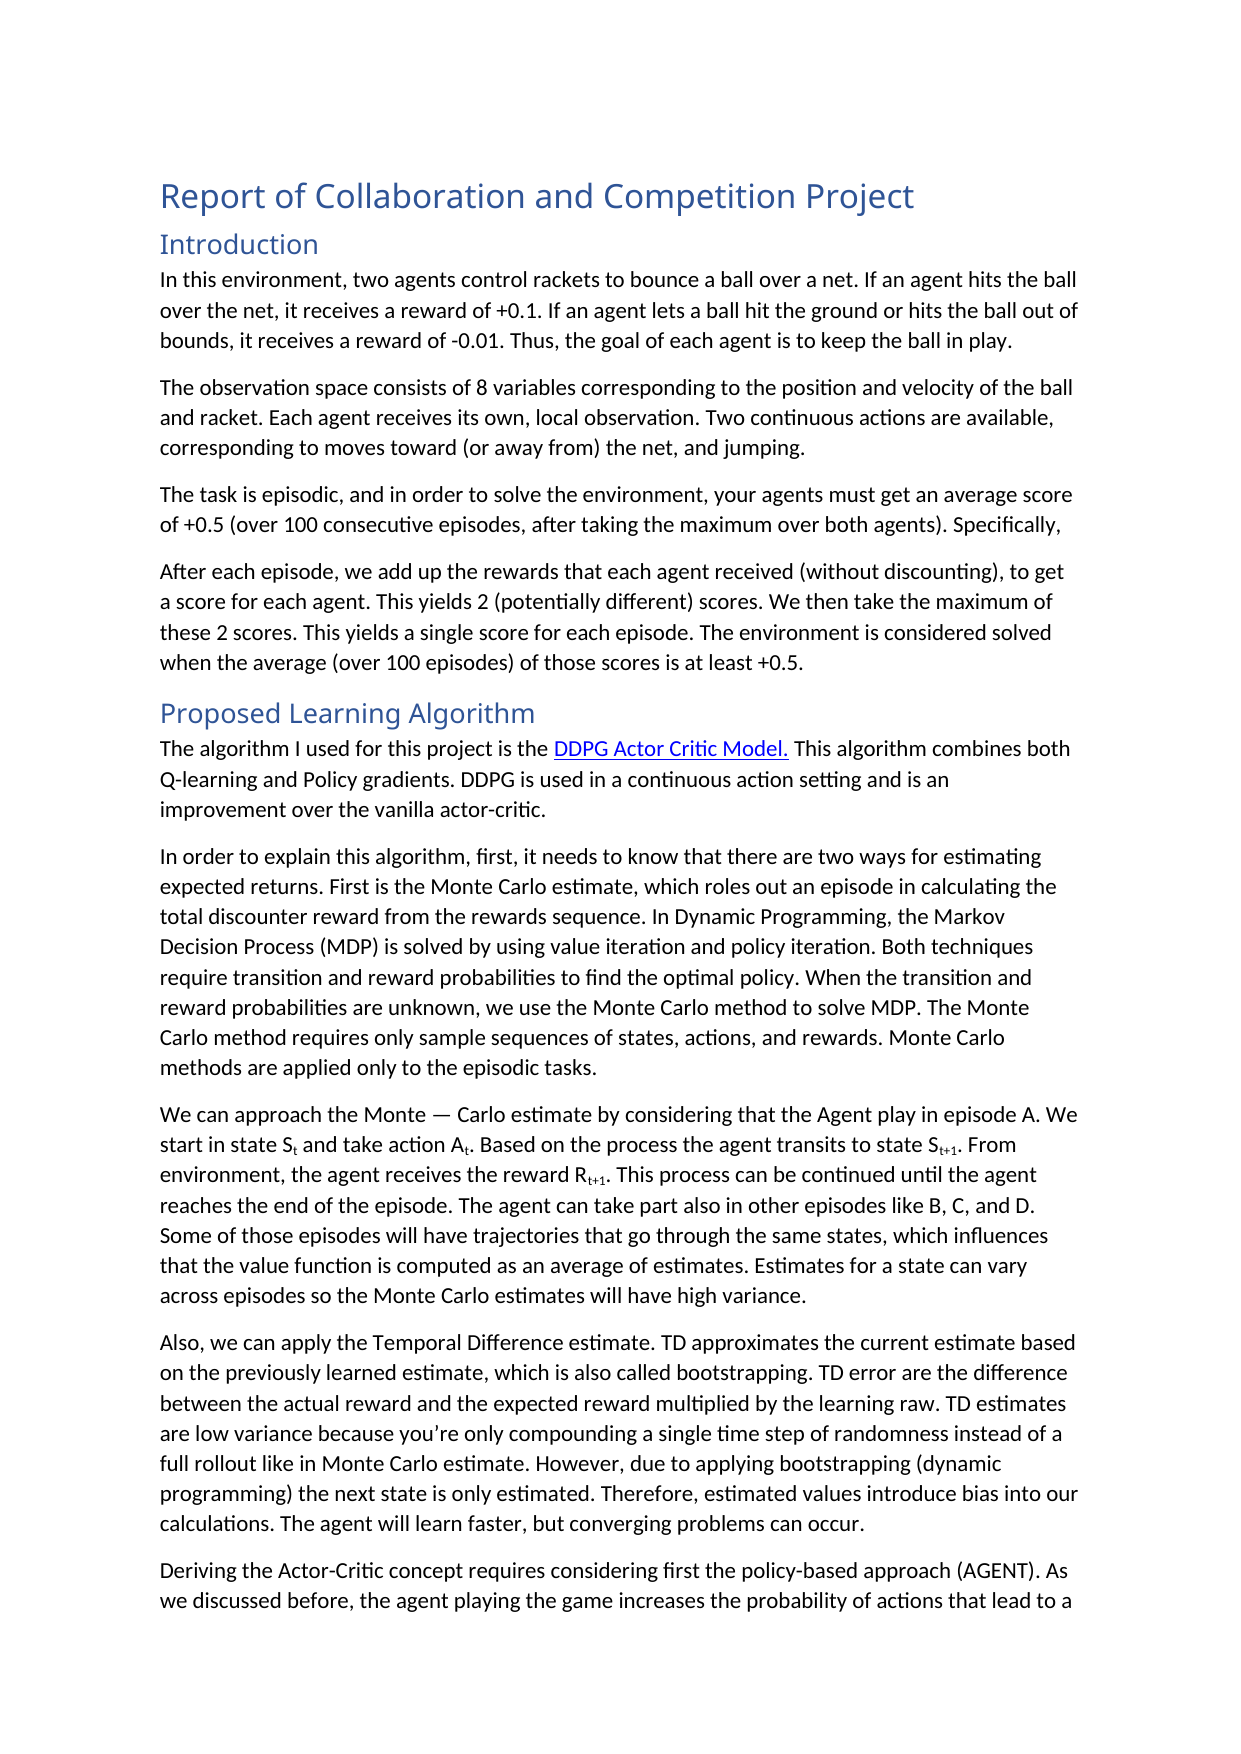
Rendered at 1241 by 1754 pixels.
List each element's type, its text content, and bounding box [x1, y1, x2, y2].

text The task is episodic, and in order to solve the environment, your agents must get an average score of +0.5 (over 100 consecutive episodes, after taking the maximum over both agents). Specifically, [159, 480, 1081, 538]
text In this environment, two agents control rackets to bounce a ball over a net. If an agent hits the ball over the net, it receives a reward of +0.1. If an agent lets a ball hit the ground or hits the ball out of bounds, it receives a reward of -0.01. Thus, the goal of each agent is to keep the ball in play. [159, 266, 1081, 354]
text After each episode, we add up the rewards that each agent received (without discounting), to get a score for each agent. This yields 2 (potentially different) scores. We then take the maximum of these 2 scores. This yields a single score for each episode. The environment is considered solved when the average (over 100 episodes) of those scores is at least +0.5. [159, 557, 1081, 676]
subtitle Report of Collaboration and Competition Project [159, 173, 1081, 218]
text The algorithm I used for this project is the DDPG Actor Critic Model. This algorithm combines both Q-learning and Policy gradients. DDPG is used in a continuous action setting and is an improvement over the vanilla actor-critic. [159, 734, 1081, 823]
text We can approach the Monte — Carlo estimate by considering that the Agent play in episode A. We start in state St and take action At. Based on the process the agent transits to state St+1. From environment, the agent receives the reward Rt+1. This process can be continued until the agent reaches the end of the episode. The agent can take part also in other episodes like B, C, and D. Some of those episodes will have trajectories that go through the same states, which influences that the value function is computed as an average of estimates. Estimates for a state can vary across episodes so the Monte Carlo estimates will have high variance. [159, 1100, 1081, 1309]
subtitle Introduction [159, 226, 1081, 263]
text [159, 1556, 1081, 1614]
text In order to explain this algorithm, first, it needs to know that there are two ways for estimating expected returns. First is the Monte Carlo estimate, which roles out an episode in calculating the total discounter reward from the rewards sequence. In Dynamic Programming, the Markov Decision Process (MDP) is solved by using value iteration and policy iteration. Both techniques require transition and reward probabilities to find the optimal policy. When the transition and reward probabilities are unknown, we use the Monte Carlo method to solve MDP. The Monte Carlo method requires only sample sequences of states, actions, and rewards. Monte Carlo methods are applied only to the episodic tasks. [159, 842, 1081, 1081]
text Also, we can apply the Temporal Difference estimate. TD approximates the current estimate based on the previously learned estimate, which is also called bootstrapping. TD error are the difference between the actual reward and the expected reward multiplied by the learning raw. TD estimates are low variance because you’re only compounding a single time step of randomness instead of a full rollout like in Monte Carlo estimate. However, due to applying bootstrapping (dynamic programming) the next state is only estimated. Therefore, estimated values introduce bias into our calculations. The agent will learn faster, but converging problems can occur. [159, 1328, 1081, 1537]
text The observation space consists of 8 variables corresponding to the position and velocity of the ball and racket. Each agent receives its own, local observation. Two continuous actions are available, corresponding to moves toward (or away from) the net, and jumping. [159, 373, 1081, 461]
subtitle Proposed Learning Algorithm [159, 695, 1081, 732]
